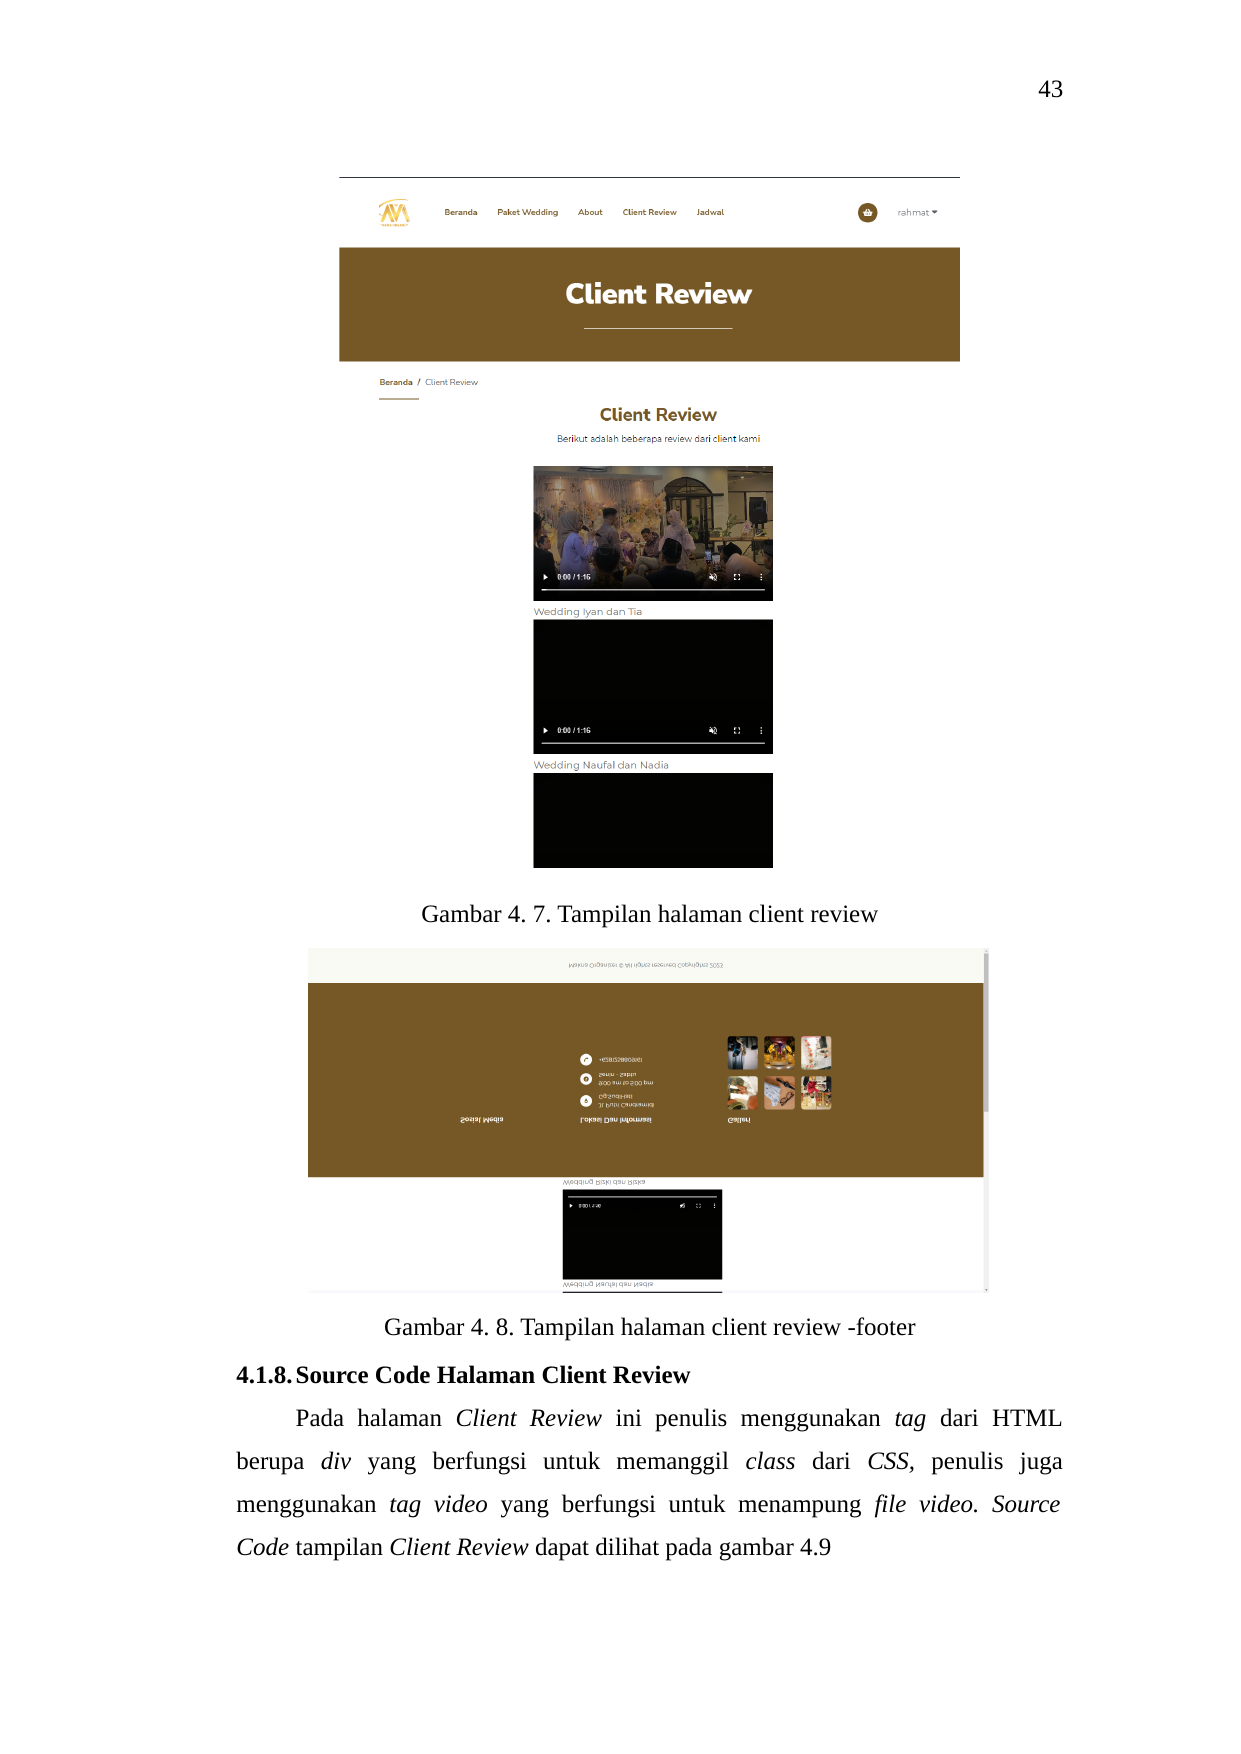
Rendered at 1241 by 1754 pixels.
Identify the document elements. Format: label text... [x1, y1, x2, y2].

picture [339, 177, 960, 868]
text Gambar 4. 7. Tampilan halaman client review [236, 899, 1063, 928]
picture [308, 948, 989, 1293]
text Pada halaman Client Review ini penulis menggunakan tag dari HTML berupa div yang berfungsi untuk memanggil class dari CSS, penulis juga menggunakan tag video yang berfungsi untuk menampung file video. Source Code tampilan Client Review dapat dilihat pada gambar 4.9 [236, 1403, 1063, 1561]
text Gambar 4. 8. Tampilan halaman client review -footer [236, 1312, 1063, 1341]
subtitle Source Code Halaman Client Review [236, 1360, 1063, 1388]
